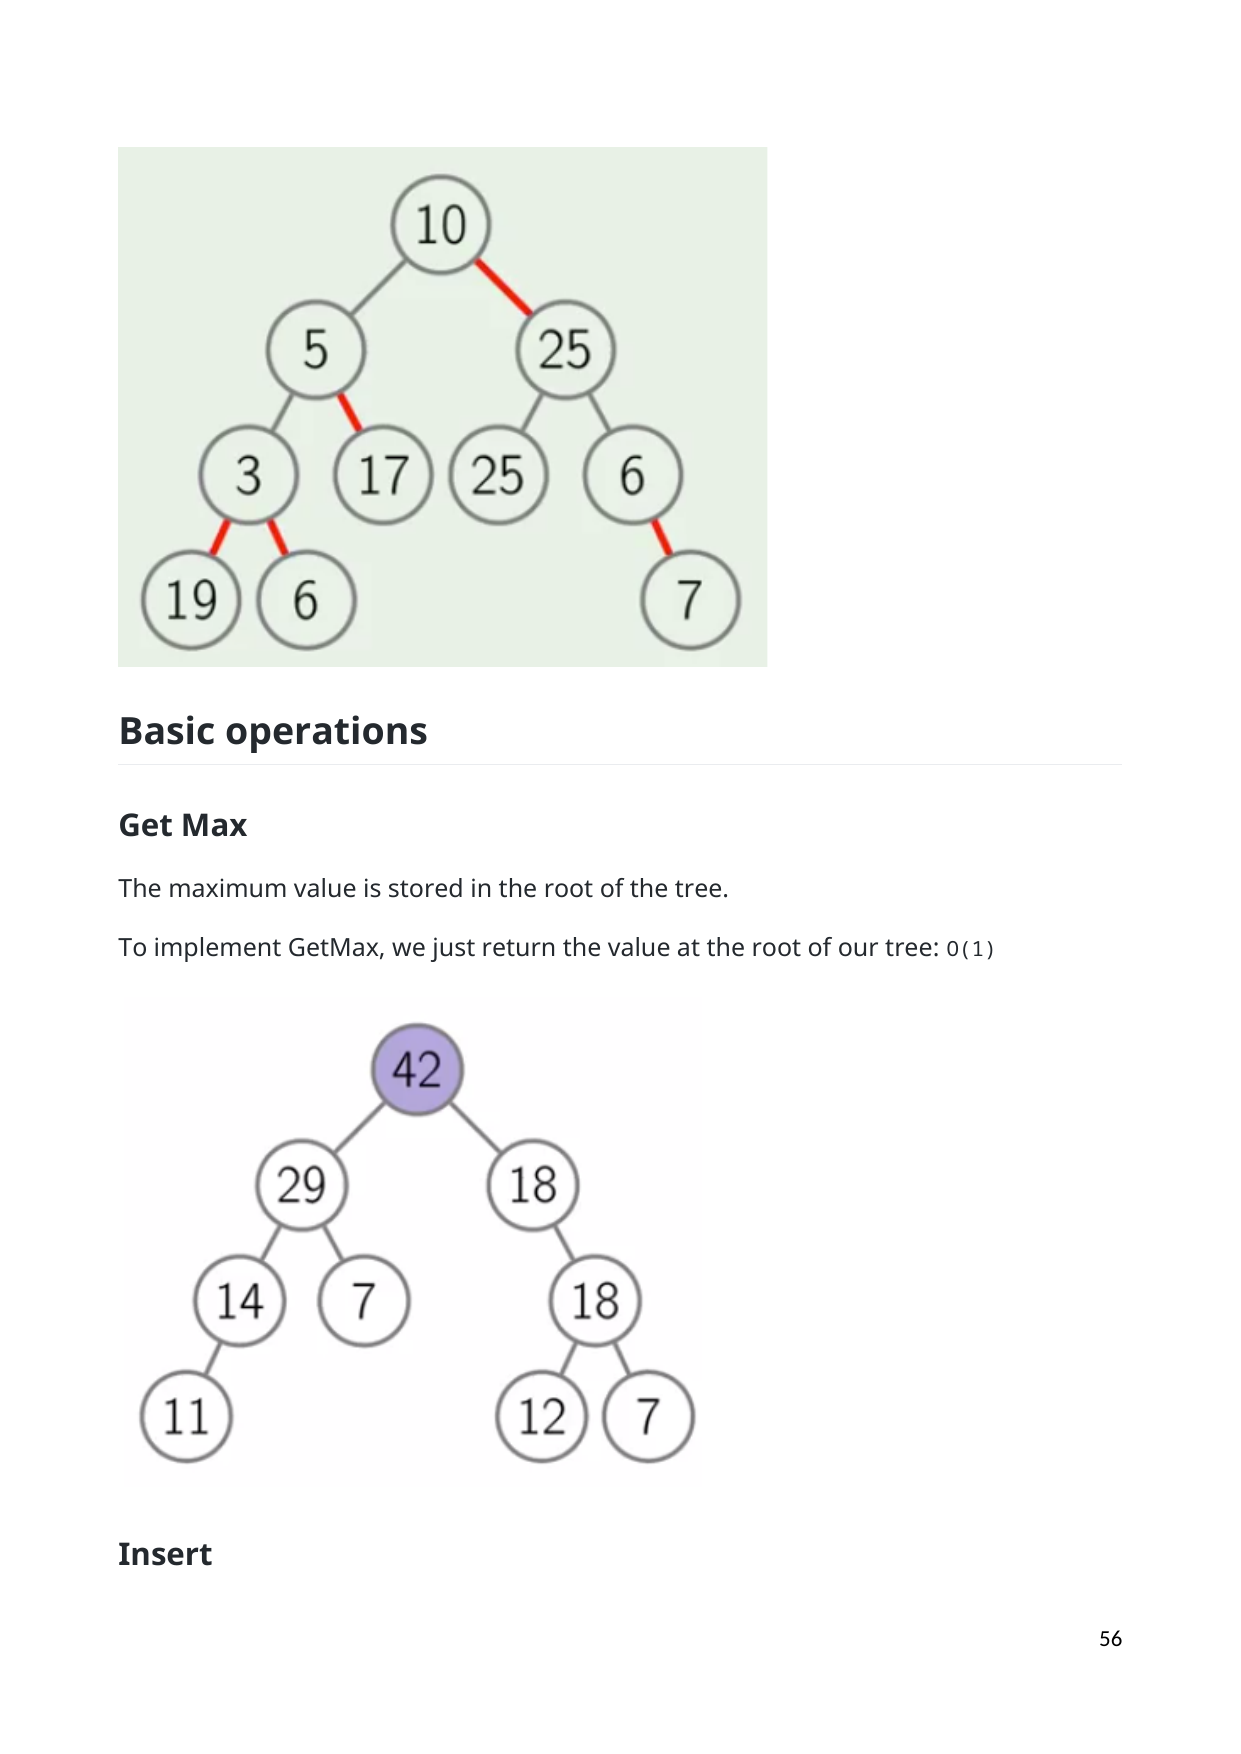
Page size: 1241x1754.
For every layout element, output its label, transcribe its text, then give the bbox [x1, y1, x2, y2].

picture [124, 997, 702, 1487]
picture [118, 147, 768, 667]
subtitle Insert [118, 1532, 1122, 1574]
text To implement GetMax, we just return the value at the root of our tree: O(1) [118, 929, 1122, 963]
subtitle Basic operations [118, 704, 1122, 764]
text The maximum value is stored in the root of the tree. [118, 870, 1122, 904]
subtitle Get Max [118, 803, 1122, 845]
